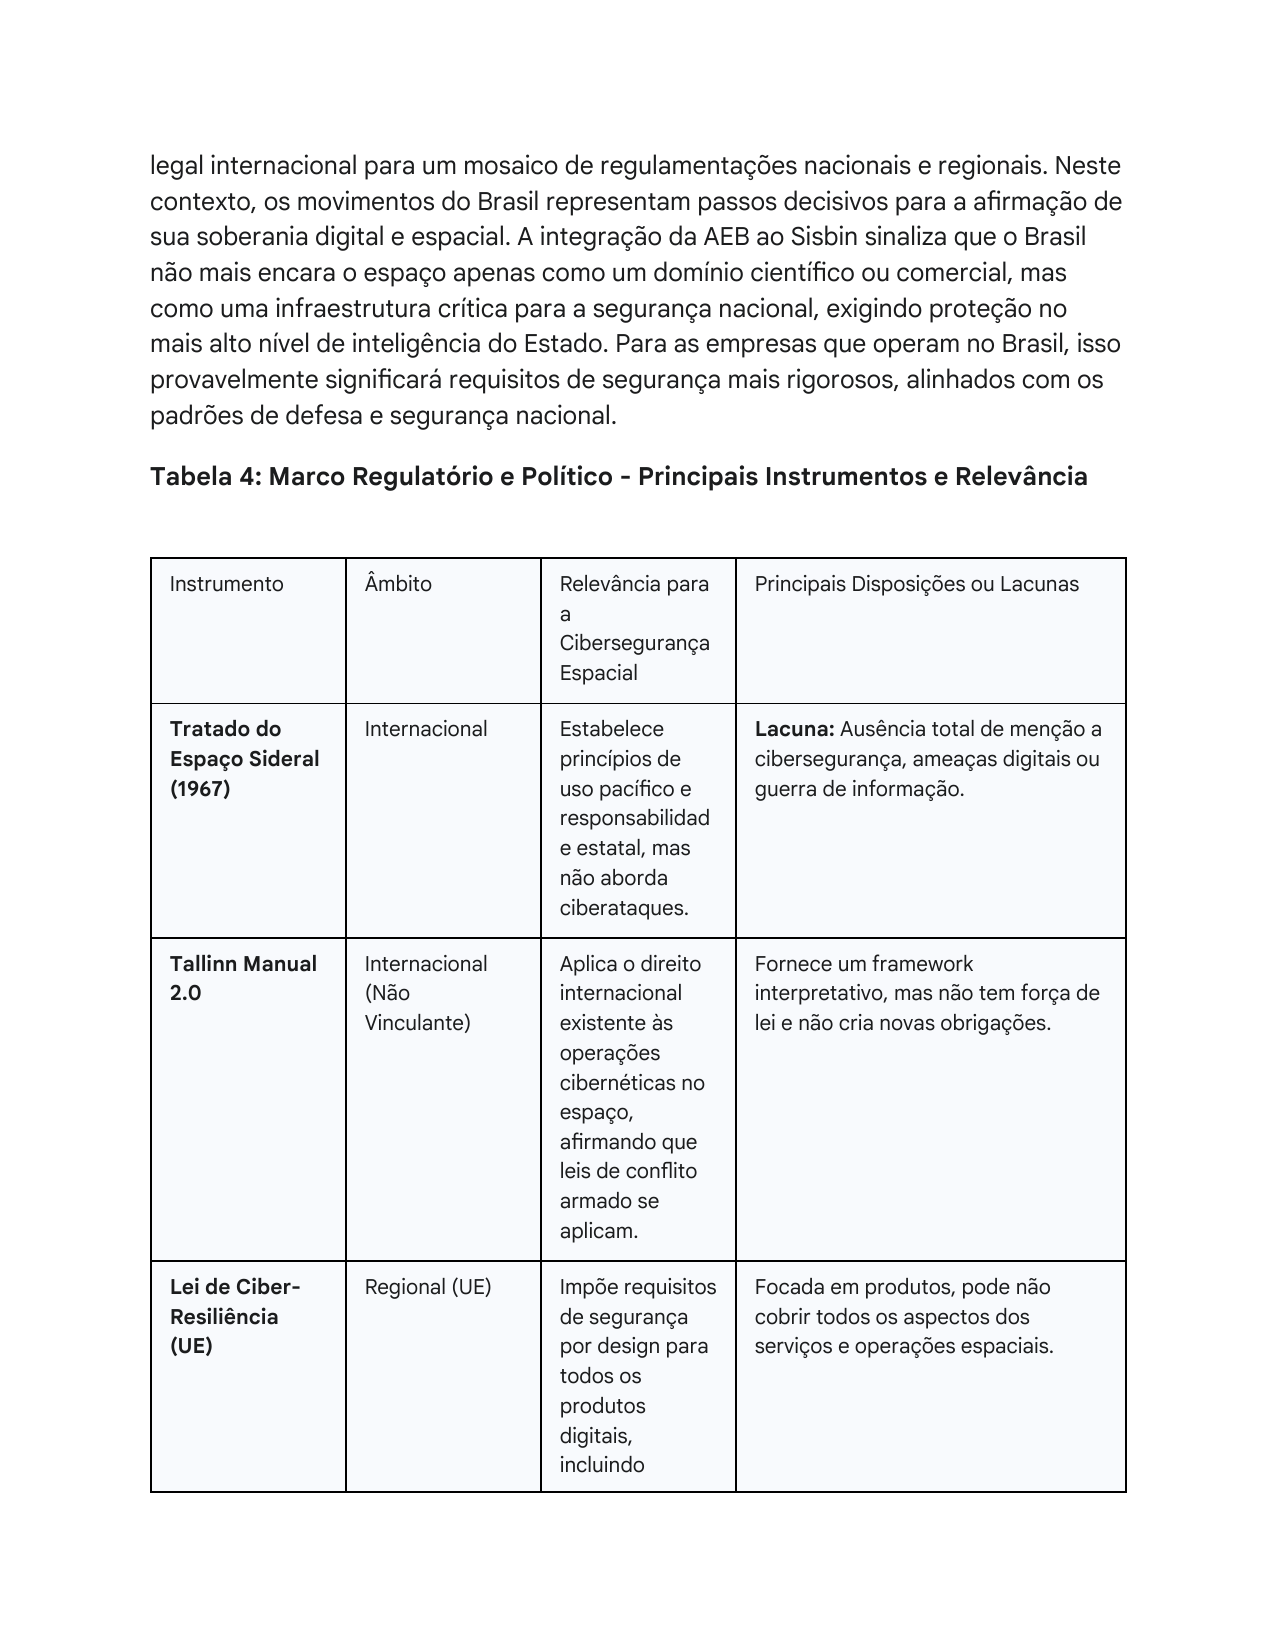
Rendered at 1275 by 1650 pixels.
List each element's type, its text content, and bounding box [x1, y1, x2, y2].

table_header Relevância para a Cibersegurança Espacial [542, 559, 735, 703]
text Tabela 4: Marco Regulatório e Político - Principais Instrumentos e Relevância [150, 461, 1125, 492]
table_cell Regional (UE) [347, 1262, 540, 1491]
table_cell Internacional [347, 704, 540, 937]
table_cell Aplica o direito internacional existente às operações cibernéticas no espaço, afirmando que leis de conflito armado se aplicam. [542, 939, 735, 1260]
table_cell Fornece um framework interpretativo, mas não tem força de lei e não cria novas obrigações. [737, 939, 1125, 1260]
table_header Instrumento [152, 559, 345, 703]
table_cell Tallinn Manual 2.0 [152, 939, 345, 1260]
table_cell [737, 1262, 1125, 1491]
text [150, 150, 1125, 431]
table_cell Estabelece princípios de uso pacífico e responsabilidade estatal, mas não aborda ciberataques. [542, 704, 735, 937]
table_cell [152, 1262, 345, 1491]
table_header Principais Disposições ou Lacunas [737, 559, 1125, 703]
table_cell Tratado do Espaço Sideral (1967) [152, 704, 345, 937]
table_header Âmbito [347, 559, 540, 703]
table_cell Lacuna: Ausência total de menção a cibersegurança, ameaças digitais ou guerra de informação. [737, 704, 1125, 937]
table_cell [542, 1262, 735, 1491]
table_cell Internacional (Não Vinculante) [347, 939, 540, 1260]
